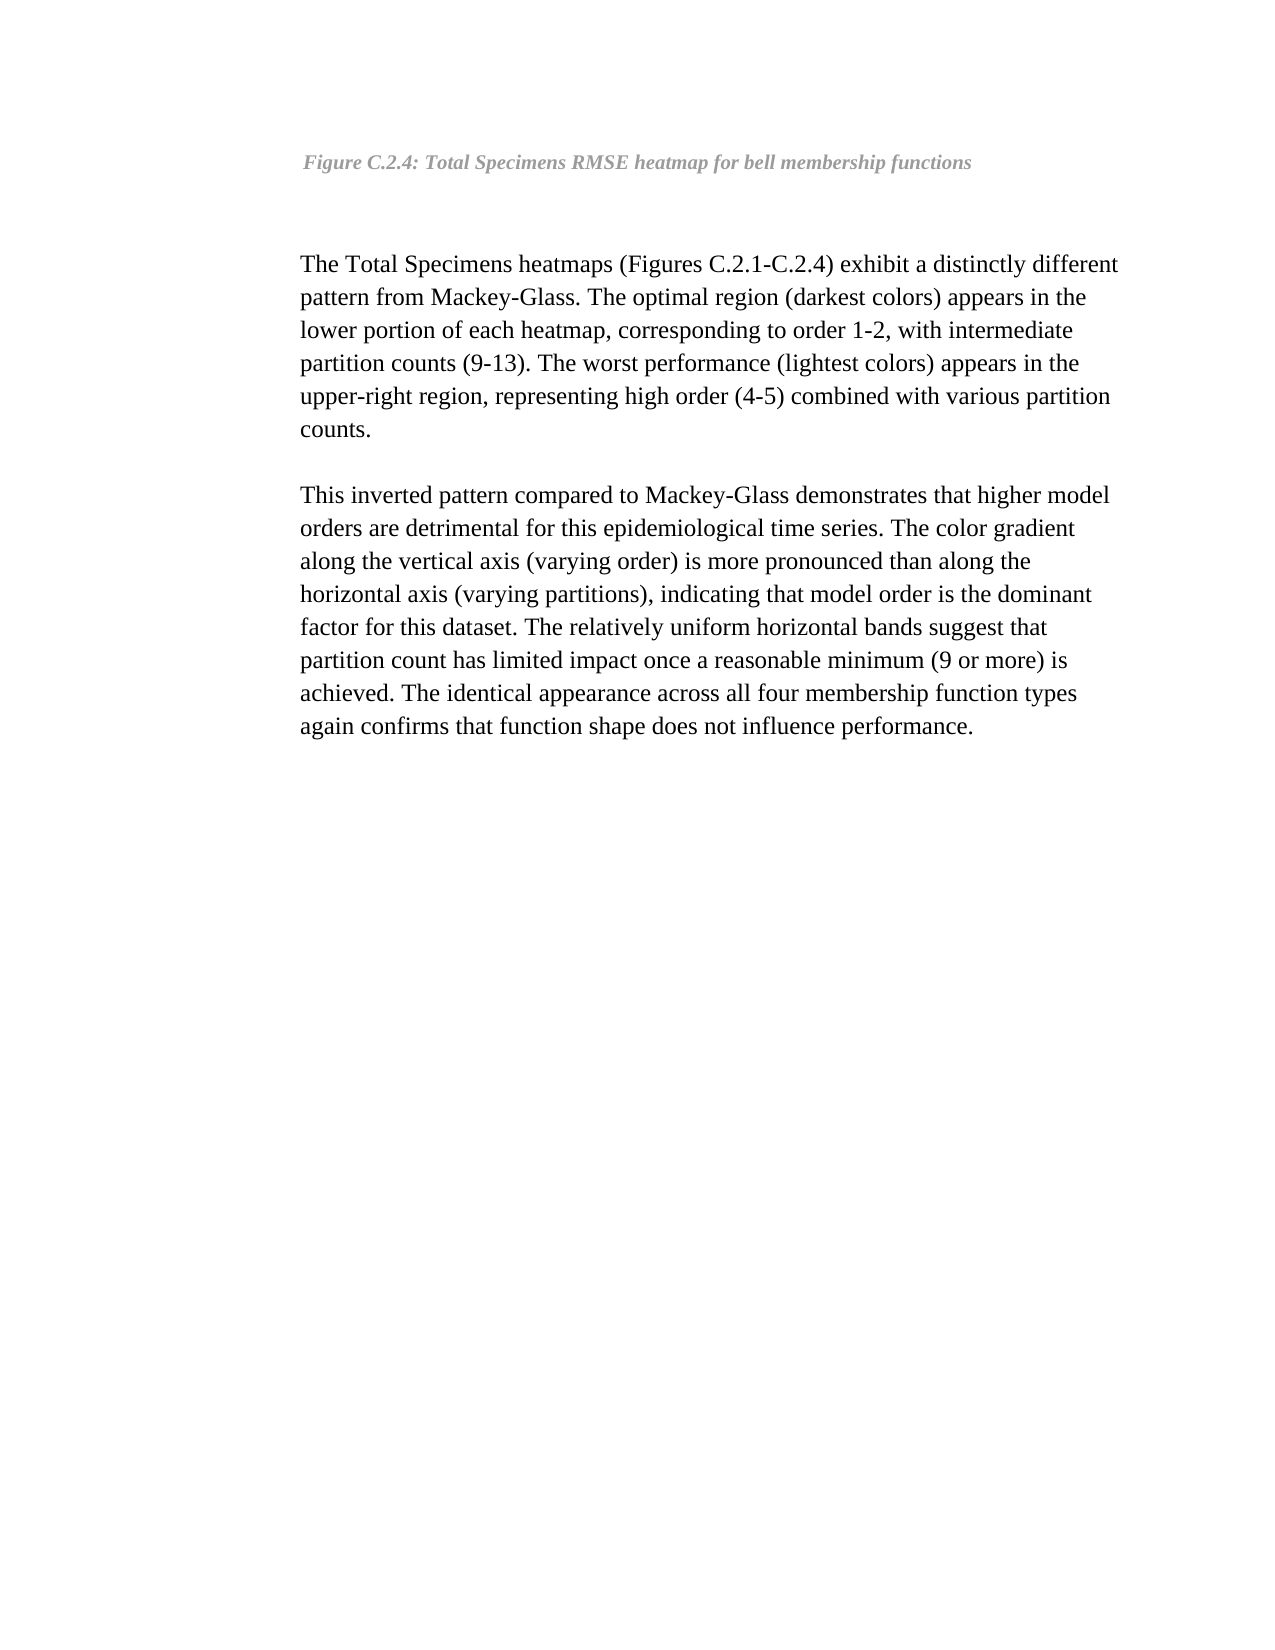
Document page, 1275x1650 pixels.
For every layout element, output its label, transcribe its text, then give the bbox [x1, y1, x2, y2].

text The Total Specimens heatmaps (Figures C.2.1-C.2.4) exhibit a distinctly different pattern from Mackey-Glass. The optimal region (darkest colors) appears in the lower portion of each heatmap, corresponding to order 1-2, with intermediate partition counts (9-13). The worst performance (lightest colors) appears in the upper-right region, representing high order (4-5) combined with various partition counts. This inverted pattern compared to Mackey-Glass demonstrates that higher model orders are detrimental for this epidemiological time series. The color gradient along the vertical axis (varying order) is more pronounced than along the horizontal axis (varying partitions), indicating that model order is the dominant factor for this dataset. The relatively uniform horizontal bands suggest that partition count has limited impact once a reasonable minimum (9 or more) is achieved. The identical appearance across all four membership function types again confirms that function shape does not influence performance. [300, 249, 1125, 740]
text Figure C.2.4: Total Specimens RMSE heatmap for bell membership functions [150, 150, 1125, 174]
